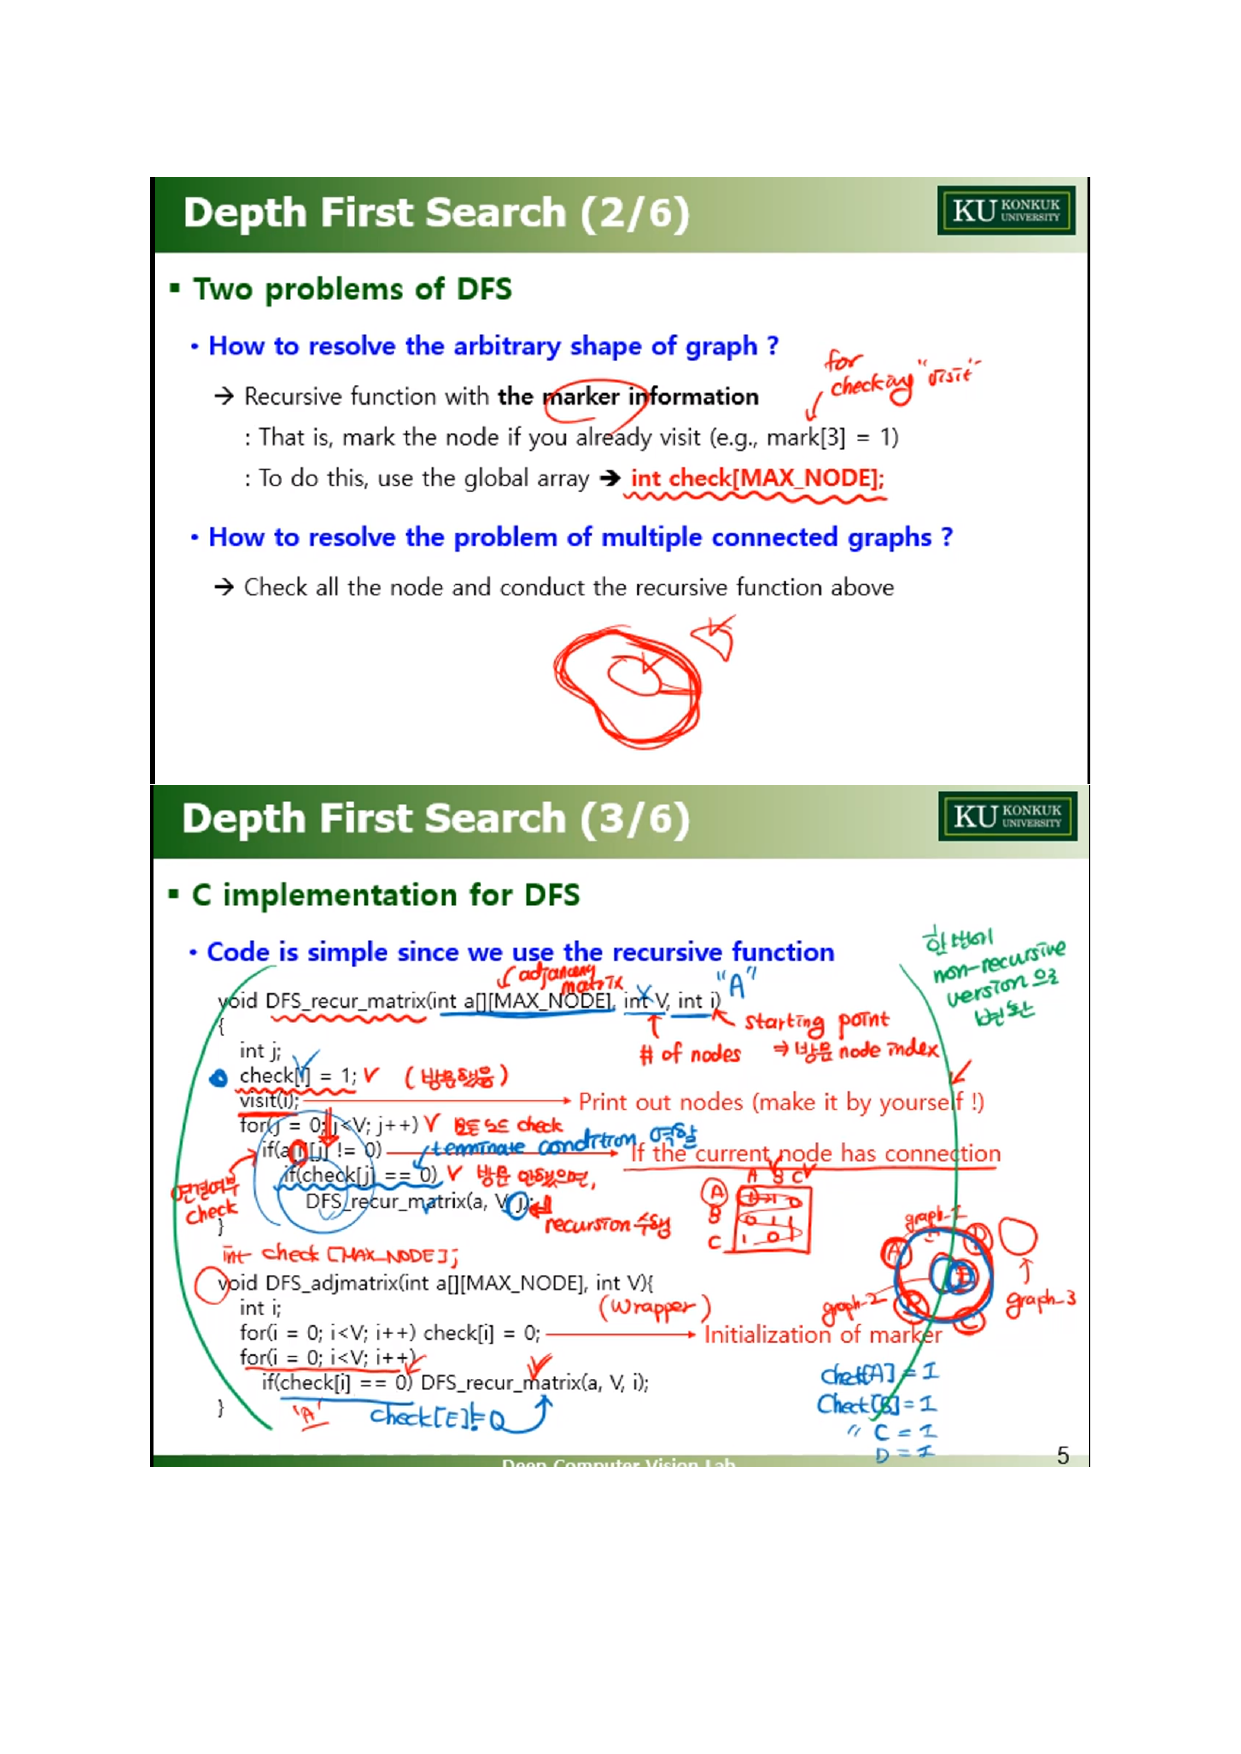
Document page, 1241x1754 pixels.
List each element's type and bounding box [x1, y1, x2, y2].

picture [150, 785, 1091, 1467]
picture [150, 177, 1091, 784]
